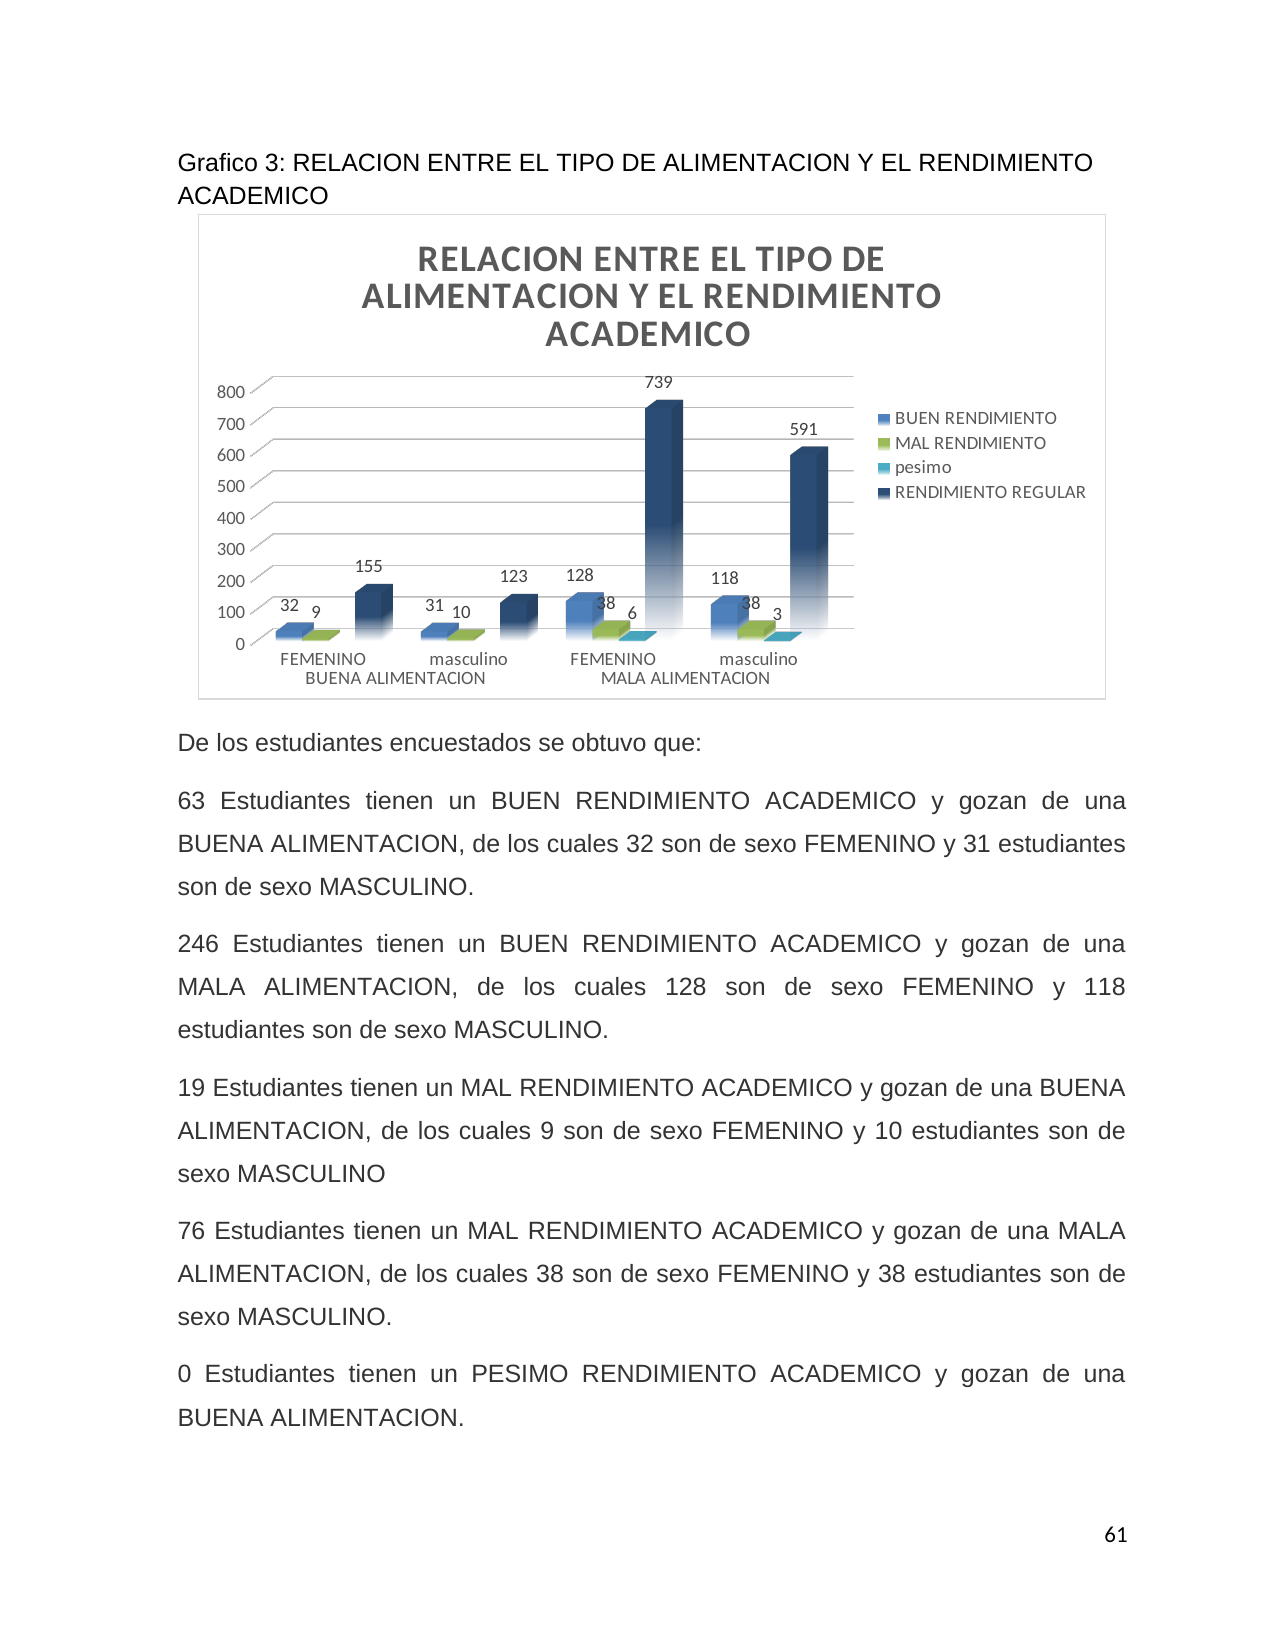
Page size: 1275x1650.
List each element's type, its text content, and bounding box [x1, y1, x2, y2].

text 76 Estudiantes tienen un MAL RENDIMIENTO ACADEMICO y gozan de una MALA ALIMENTACION, de los cuales 38 son de sexo FEMENINO y 38 estudiantes son de sexo MASCULINO. [177, 1216, 1127, 1331]
subtitle Grafico 3: RELACION ENTRE EL TIPO DE ALIMENTACION Y EL RENDIMIENTO ACADEMICO [177, 148, 1127, 209]
text 0 Estudiantes tienen un PESIMO RENDIMIENTO ACADEMICO y gozan de una BUENA ALIMENTACION. [177, 1359, 1127, 1431]
text 63 Estudiantes tienen un BUEN RENDIMIENTO ACADEMICO y gozan de una BUENA ALIMENTACION, de los cuales 32 son de sexo FEMENINO y 31 estudiantes son de sexo MASCULINO. [177, 786, 1127, 901]
text De los estudiantes encuestados se obtuvo que: [177, 728, 1127, 757]
text 19 Estudiantes tienen un MAL RENDIMIENTO ACADEMICO y gozan de una BUENA ALIMENTACION, de los cuales 9 son de sexo FEMENINO y 10 estudiantes son de sexo MASCULINO [177, 1072, 1127, 1187]
text 246 Estudiantes tienen un BUEN RENDIMIENTO ACADEMICO y gozan de una MALA ALIMENTACION, de los cuales 128 son de sexo FEMENINO y 118 estudiantes son de sexo MASCULINO. [177, 929, 1127, 1044]
